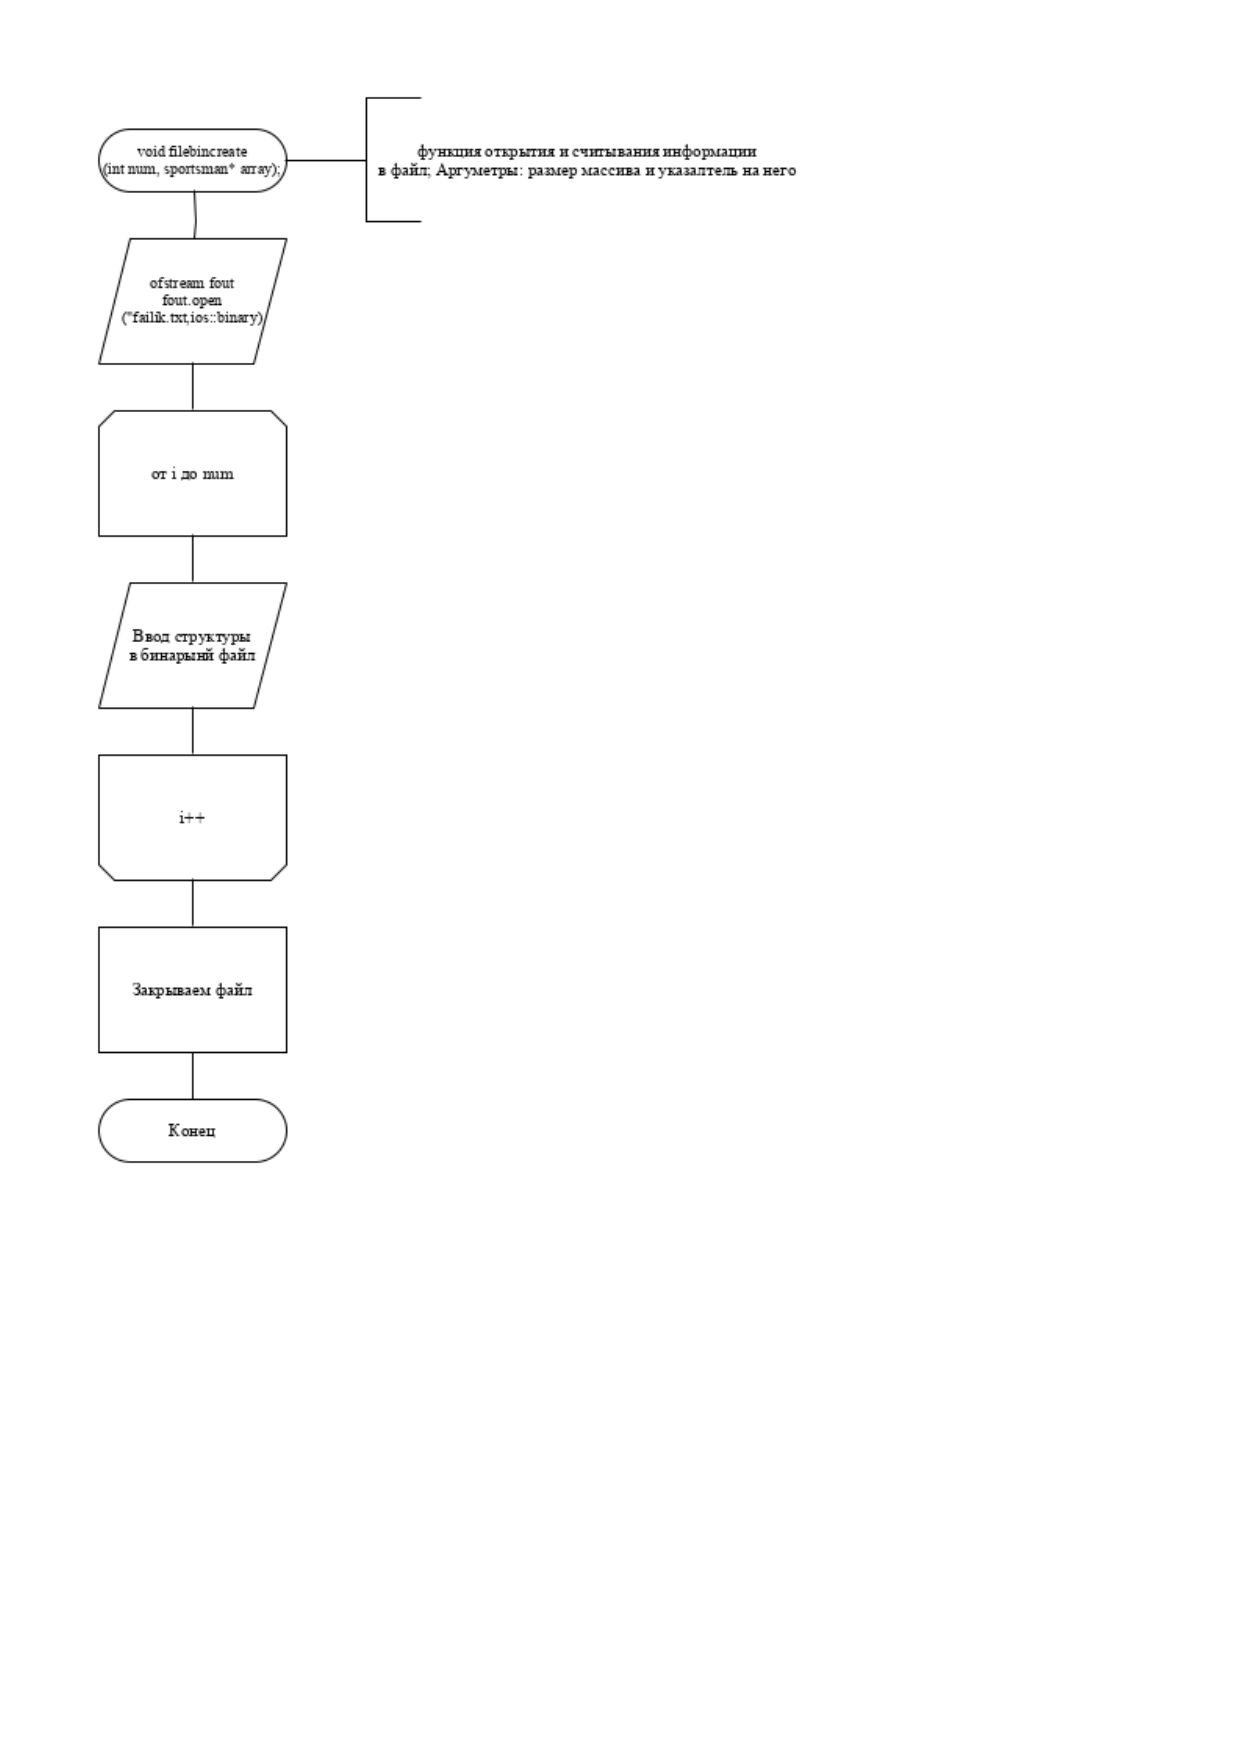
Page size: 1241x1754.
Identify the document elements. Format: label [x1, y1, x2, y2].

picture [75, 75, 832, 1185]
